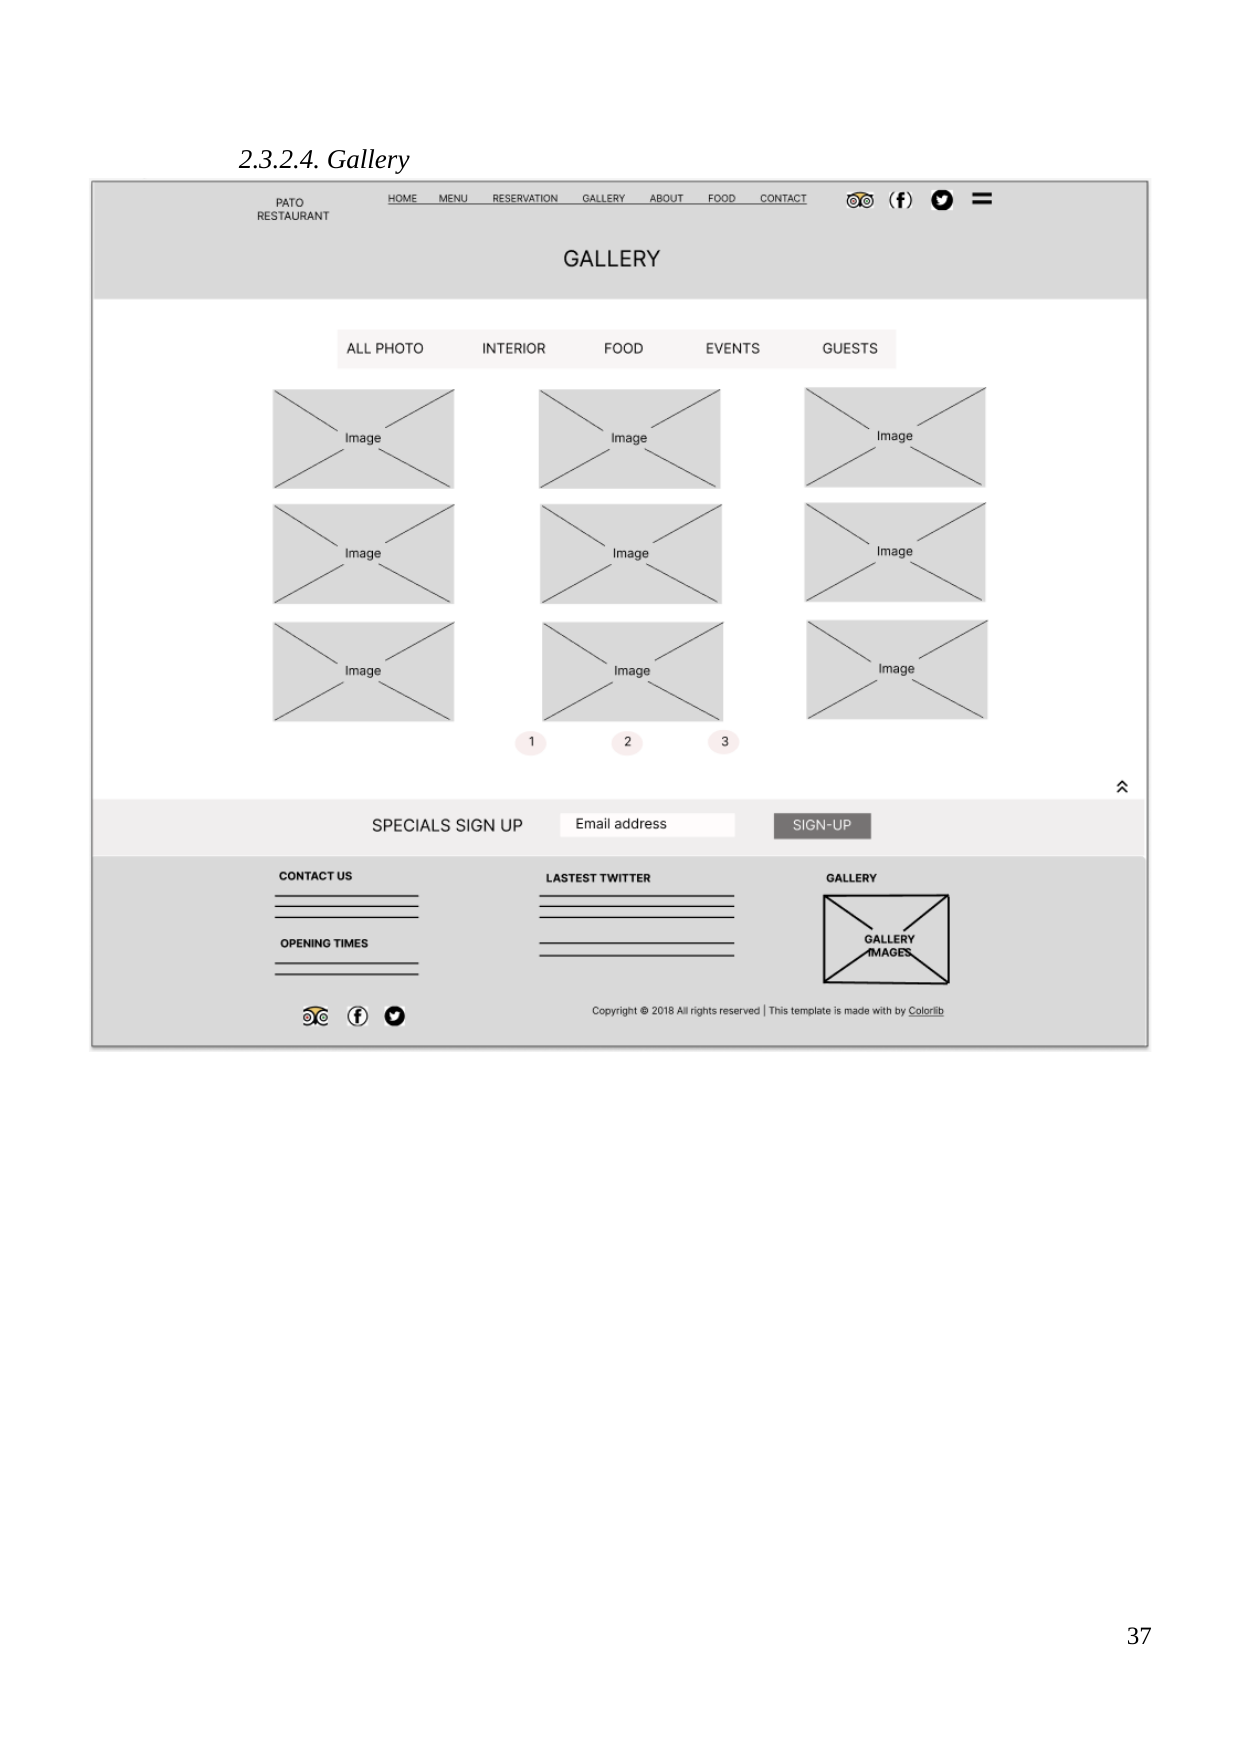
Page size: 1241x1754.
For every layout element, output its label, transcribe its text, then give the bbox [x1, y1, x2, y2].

subtitle 2.3.2.4. Gallery [164, 143, 1152, 174]
picture [88, 178, 1152, 1052]
